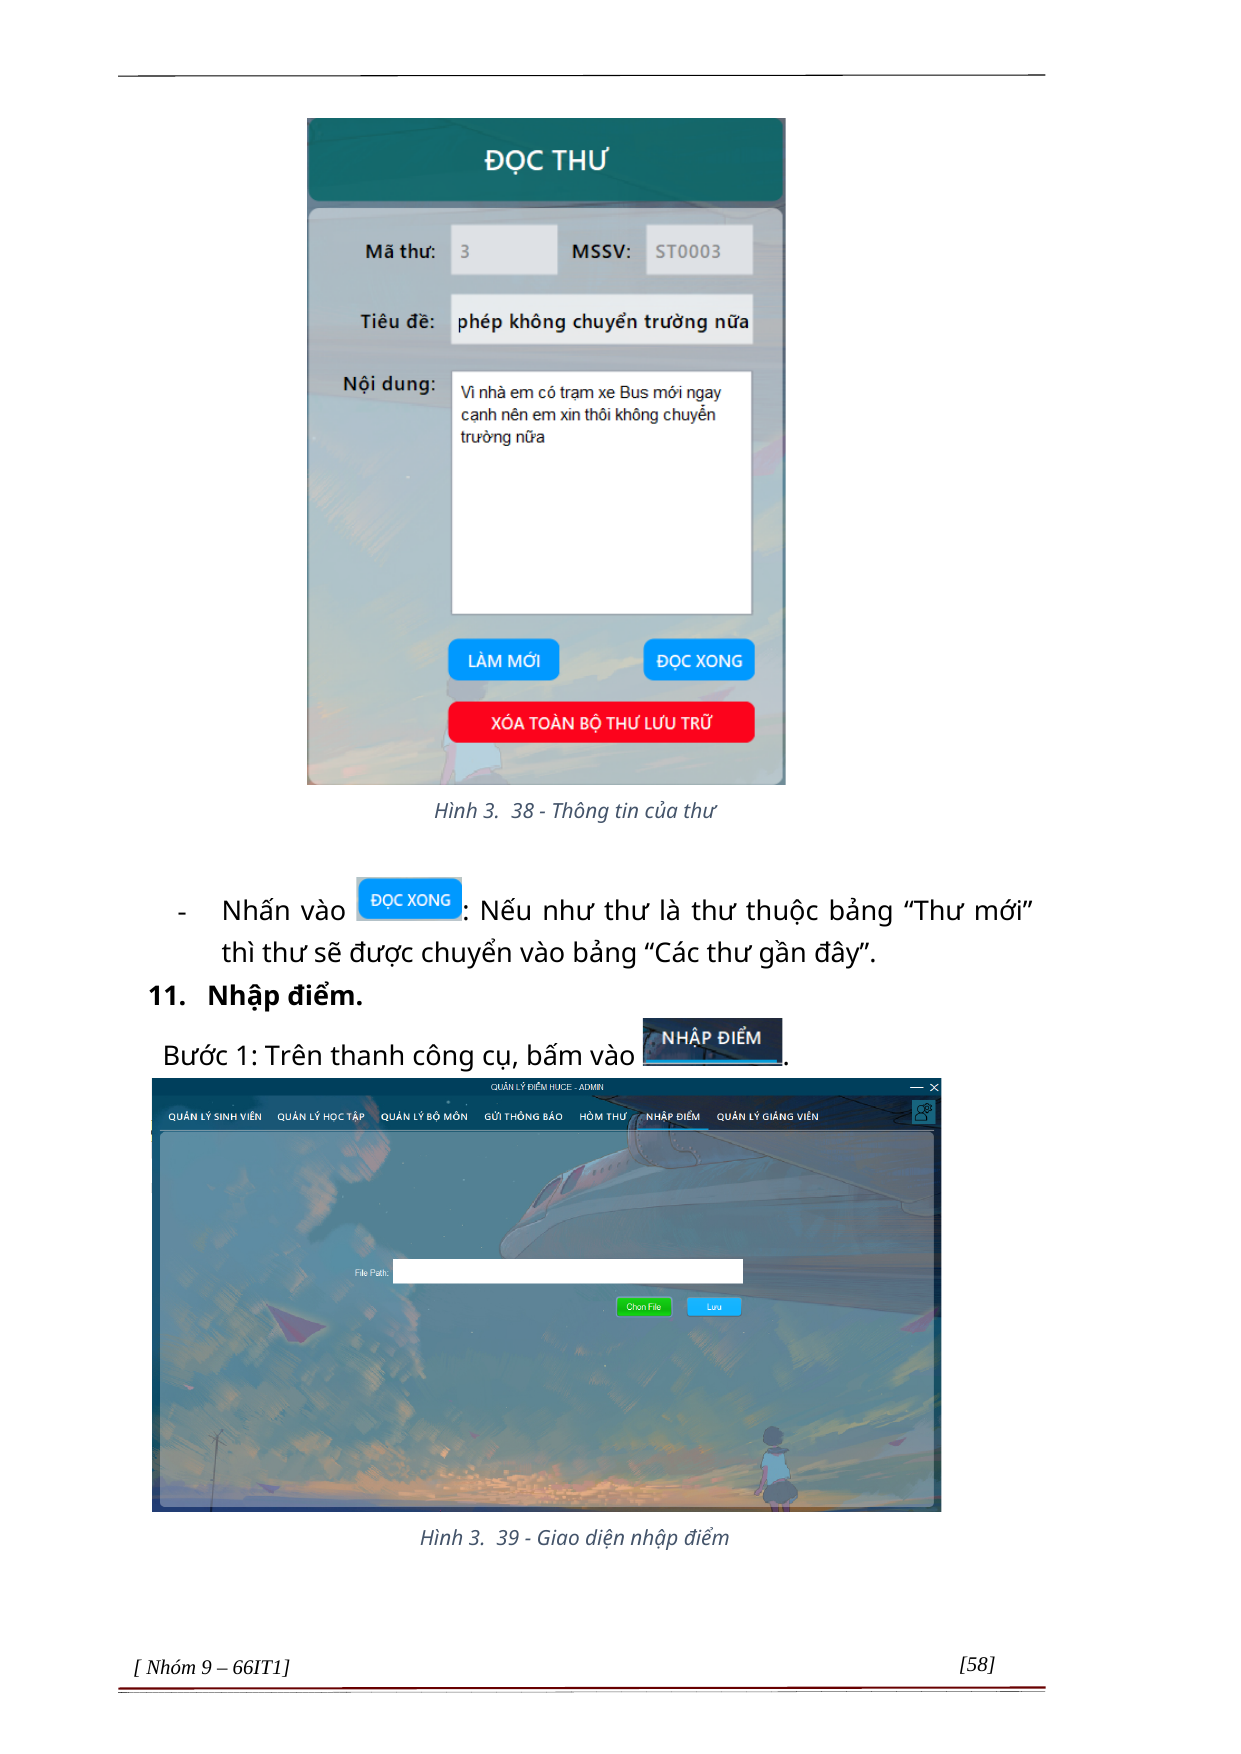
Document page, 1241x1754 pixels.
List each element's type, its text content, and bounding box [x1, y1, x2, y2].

picture [642, 1018, 783, 1066]
text Hình 3. 38 - Thông tin của thư [118, 796, 1033, 824]
list Nhấn vào : Nếu như thư là thư thuộc bảng “Thư mới” thì thư sẽ được chuyển vào bảng “Các thư gần đây”. [177, 877, 1033, 971]
list Bước 1: Trên thanh công cụ, bấm vào . [162, 1018, 1033, 1073]
picture [307, 118, 786, 785]
text Hình 3. 39 - Giao diện nhập điểm [118, 1523, 1033, 1552]
picture [151, 1096, 942, 1512]
picture [356, 877, 462, 921]
picture [590, 1085, 600, 1089]
list Nhập điểm. [148, 976, 1033, 1013]
